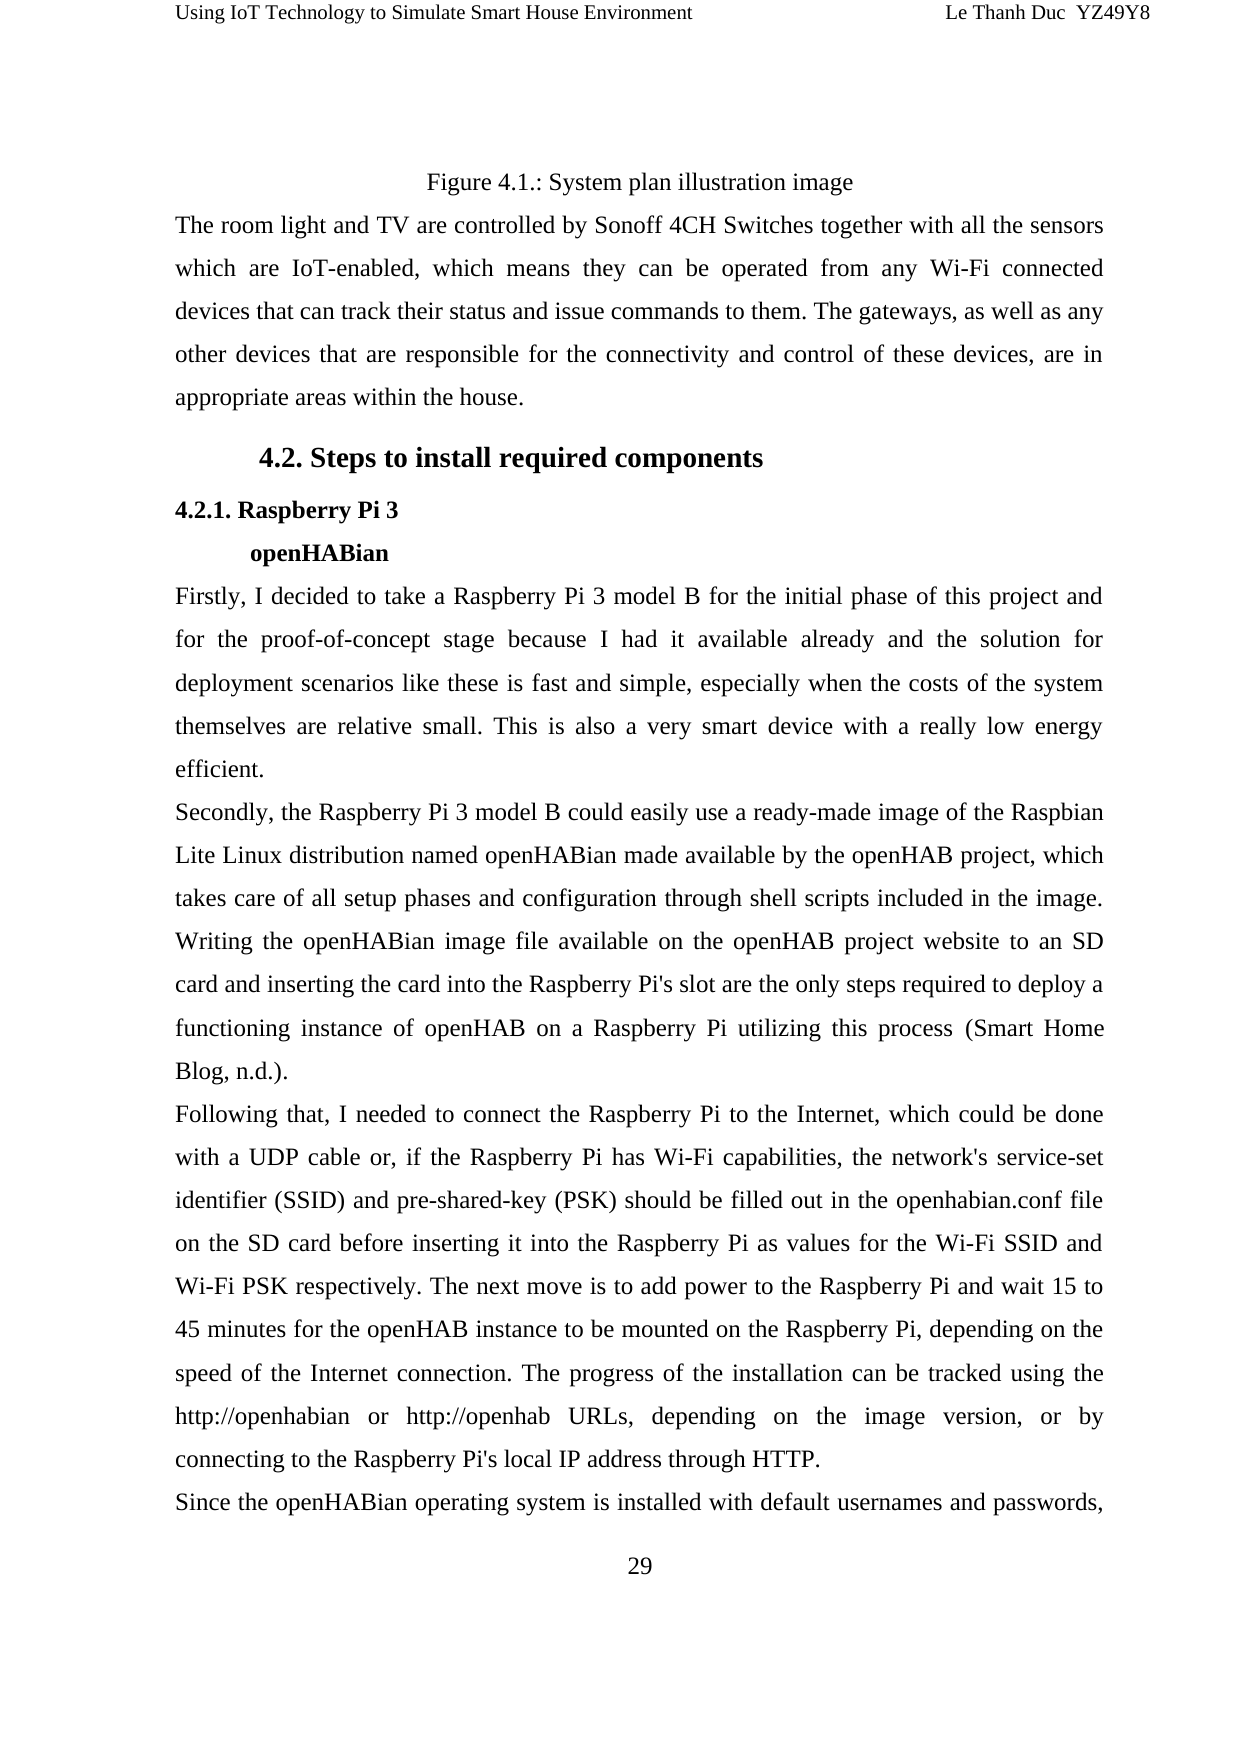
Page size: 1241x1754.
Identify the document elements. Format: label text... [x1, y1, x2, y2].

subtitle 4.2.1. Raspberry Pi 3 [175, 495, 1105, 524]
text Firstly, I decided to take a Raspberry Pi 3 model B for the initial phase of this project and for the proof-of-concept stage because I had it available already and the solution for deployment scenarios like these is fast and simple, especially when the costs of the system themselves are relative small. This is also a very smart device with a really low energy efficient. [175, 581, 1105, 783]
text Figure 4.1.: System plan illustration image [175, 167, 1105, 195]
text Secondly, the Raspberry Pi 3 model B could easily use a ready-made image of the Raspbian Lite Linux distribution named openHABian made available by the openHAB project, which takes care of all setup phases and configuration through shell scripts included in the image. Writing the openHABian image file available on the openHAB project website to an SD card and inserting the card into the Raspberry Pi's slot are the only steps required to deploy a functioning instance of openHAB on a Raspberry Pi utilizing this process. [175, 797, 1105, 1084]
text openHABian [175, 538, 1105, 567]
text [175, 1487, 1105, 1516]
text The room light and TV are controlled by Sonoff 4CH Switches together with all the sensors which are IoT-enabled, which means they can be operated from any Wi-Fi connected devices that can track their status and issue commands to them. The gateways, as well as any other devices that are responsible for the connectivity and control of these devices, are in appropriate areas within the house. [175, 210, 1105, 411]
subtitle 4.2. Steps to install required components [259, 441, 1105, 474]
text Following that, I needed to connect the Raspberry Pi to the Internet, which could be done with a UDP cable or, if the Raspberry Pi has Wi-Fi capabilities, the network's service-set identifier (SSID) and pre-shared-key (PSK) should be filled out in the openhabian.conf file on the SD card before inserting it into the Raspberry Pi as values for the Wi-Fi SSID and Wi-Fi PSK respectively. The next move is to add power to the Raspberry Pi and wait 15 to 45 minutes for the openHAB instance to be mounted on the Raspberry Pi, depending on the speed of the Internet connection. The progress of the installation can be tracked using the http://openhabian or http://openhab URLs, depending on the image version, or by connecting to the Raspberry Pi's local IP address through HTTP. [175, 1099, 1105, 1473]
